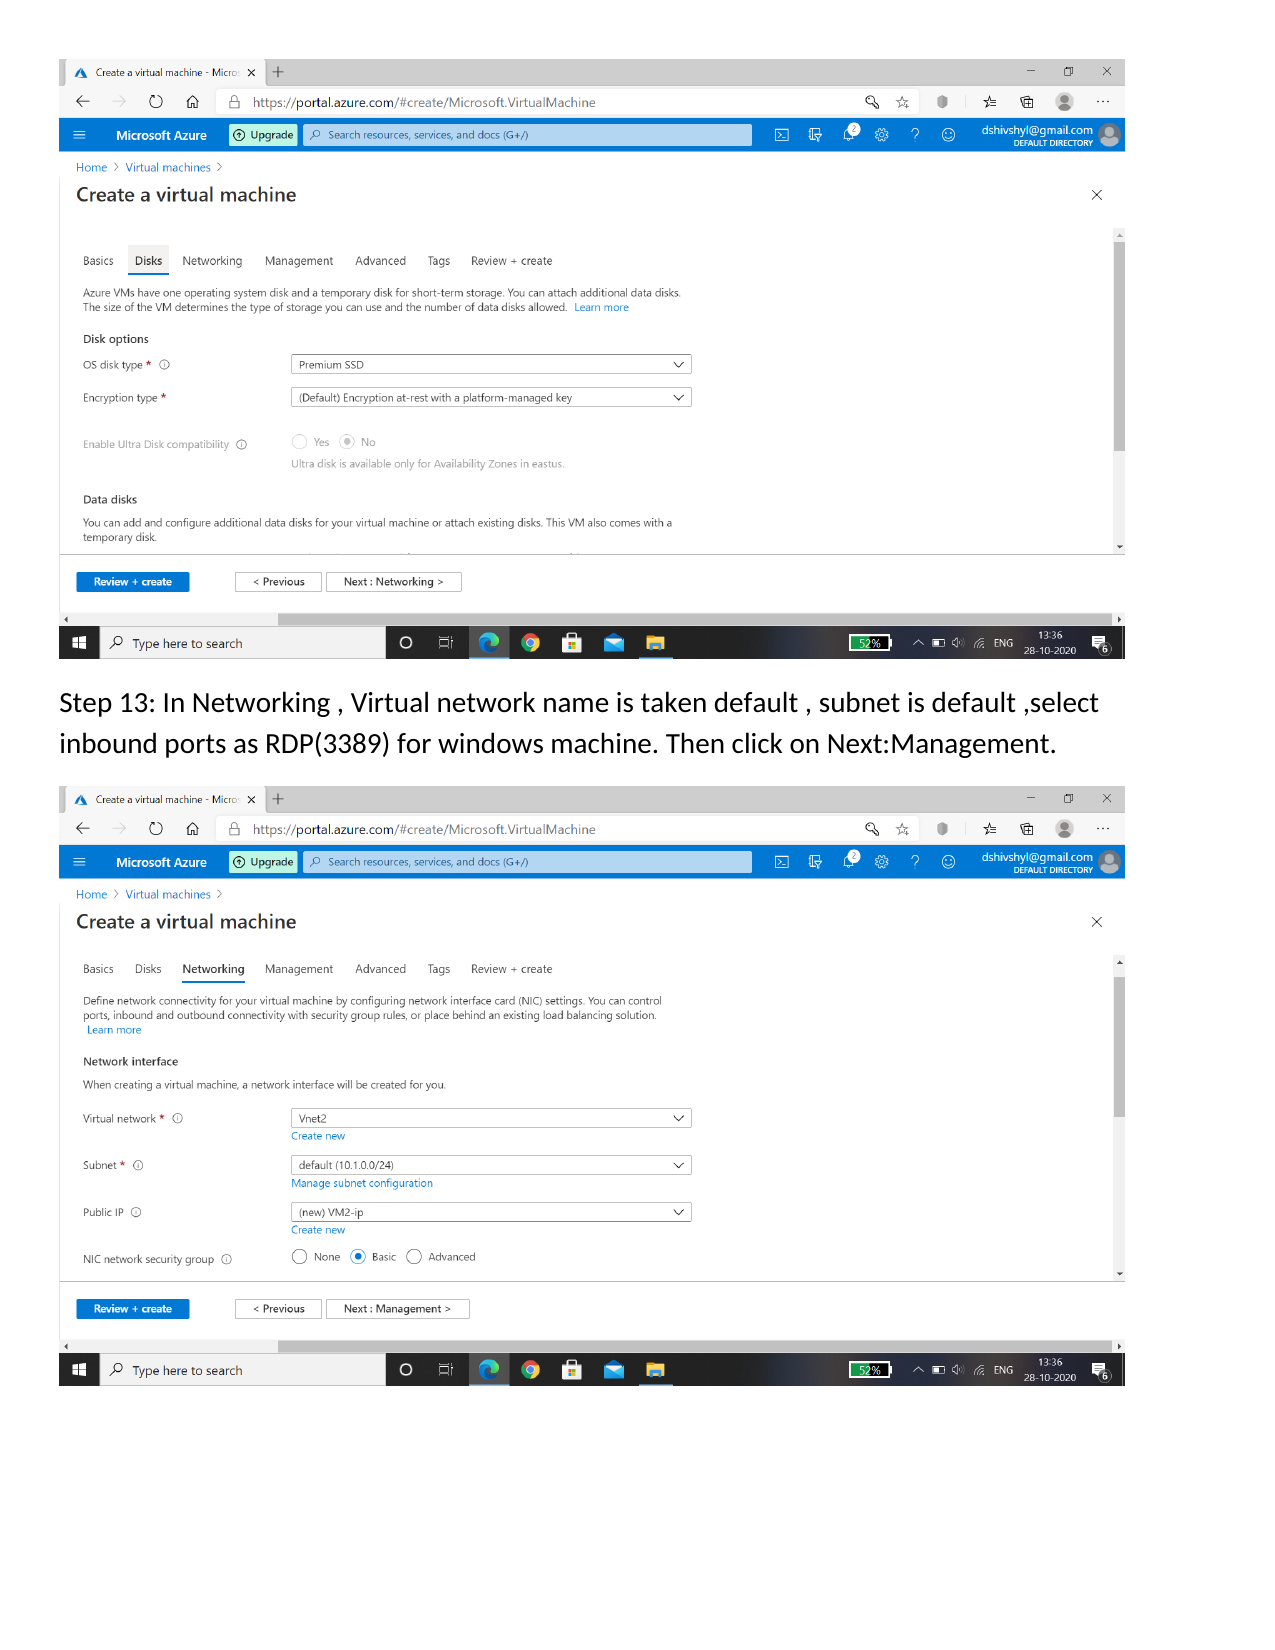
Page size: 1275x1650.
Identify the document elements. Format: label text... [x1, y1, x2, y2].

text Step 13: In Networking , Virtual network name is taken default , subnet is default ,select inbound ports as RDP(3389) for windows machine. Then click on Next:Management. [59, 684, 1125, 760]
picture [59, 59, 1125, 659]
picture [59, 786, 1125, 1386]
